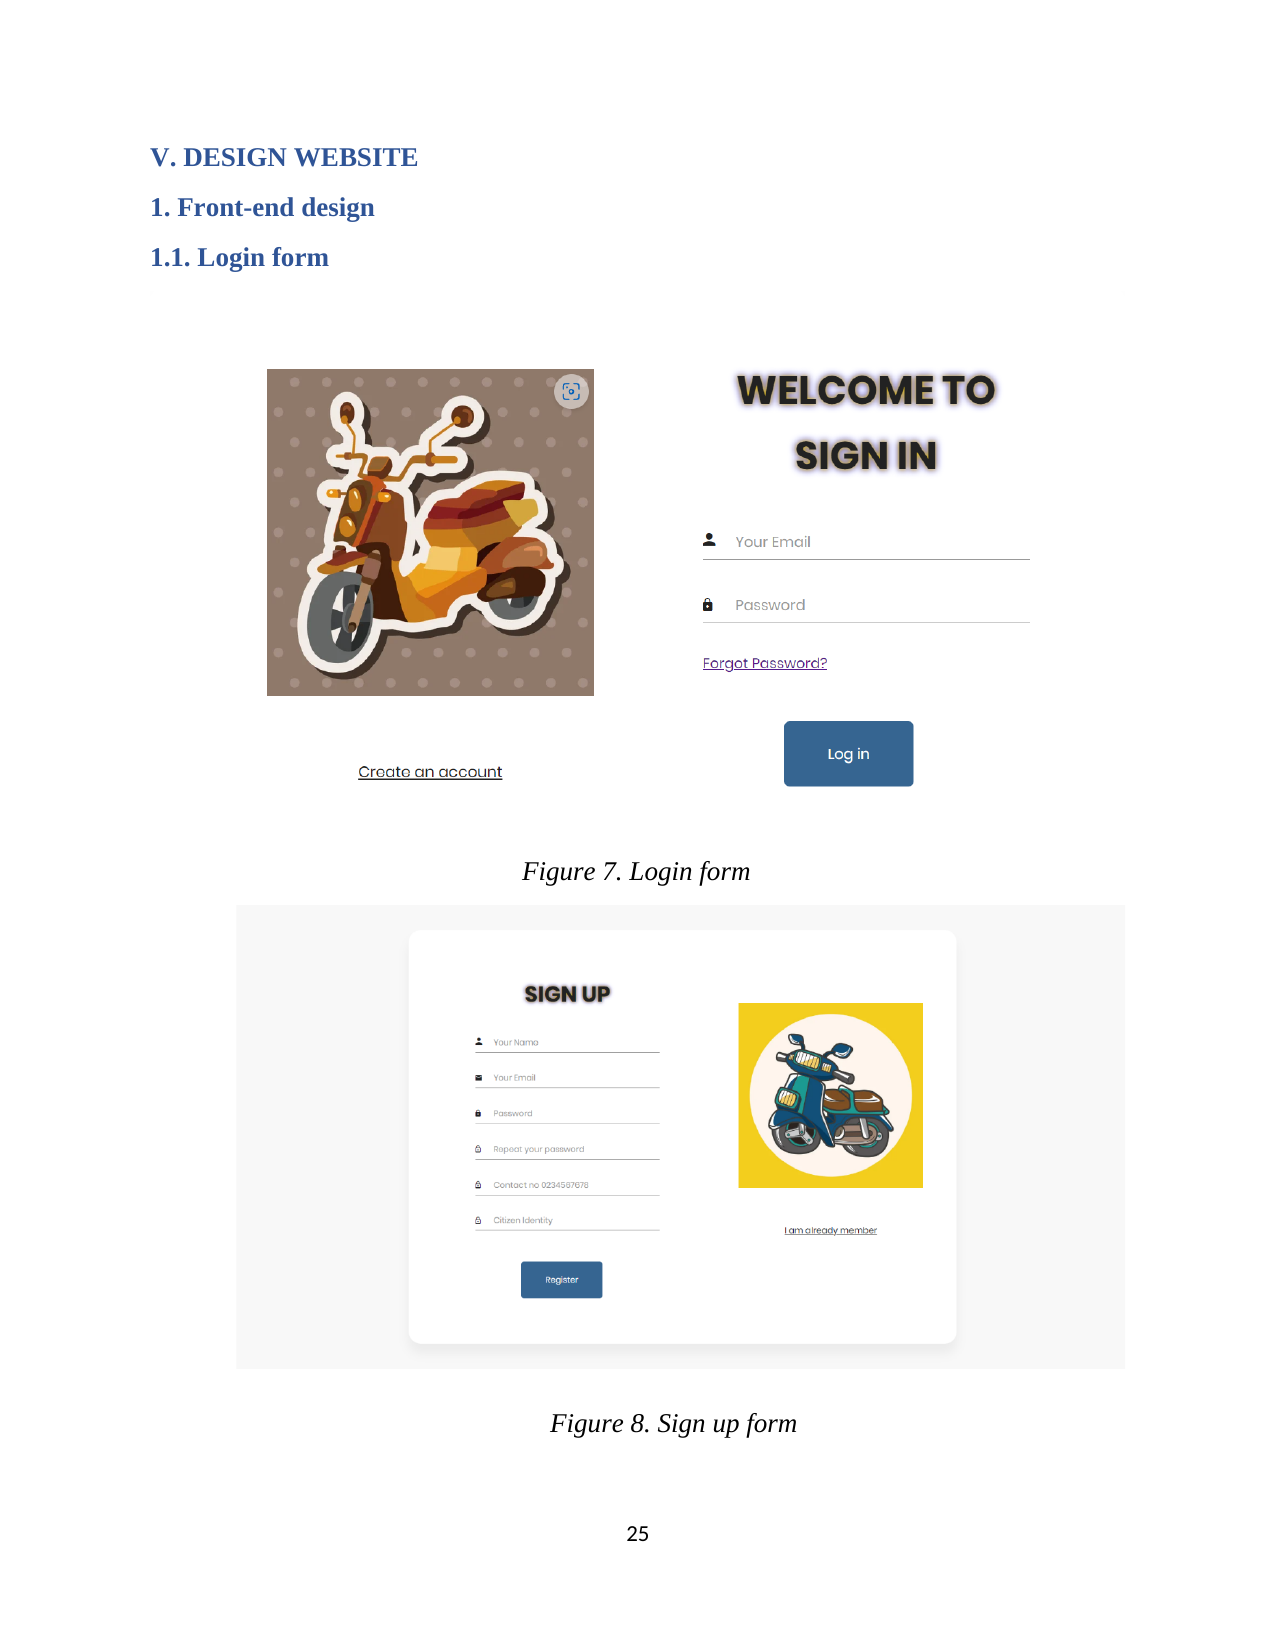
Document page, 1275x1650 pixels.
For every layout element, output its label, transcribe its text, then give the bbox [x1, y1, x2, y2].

text V. DESIGN WEBSITE [150, 141, 1125, 172]
table_cell Figure 8. Sign up form [225, 1382, 1125, 1438]
text 1. Front-end design [150, 191, 1125, 222]
table_header [225, 905, 1125, 1382]
text Figure 7. Login form [150, 855, 1125, 886]
text 1.1. Login form [150, 241, 1125, 272]
picture [236, 905, 1125, 1369]
picture [150, 291, 1125, 824]
